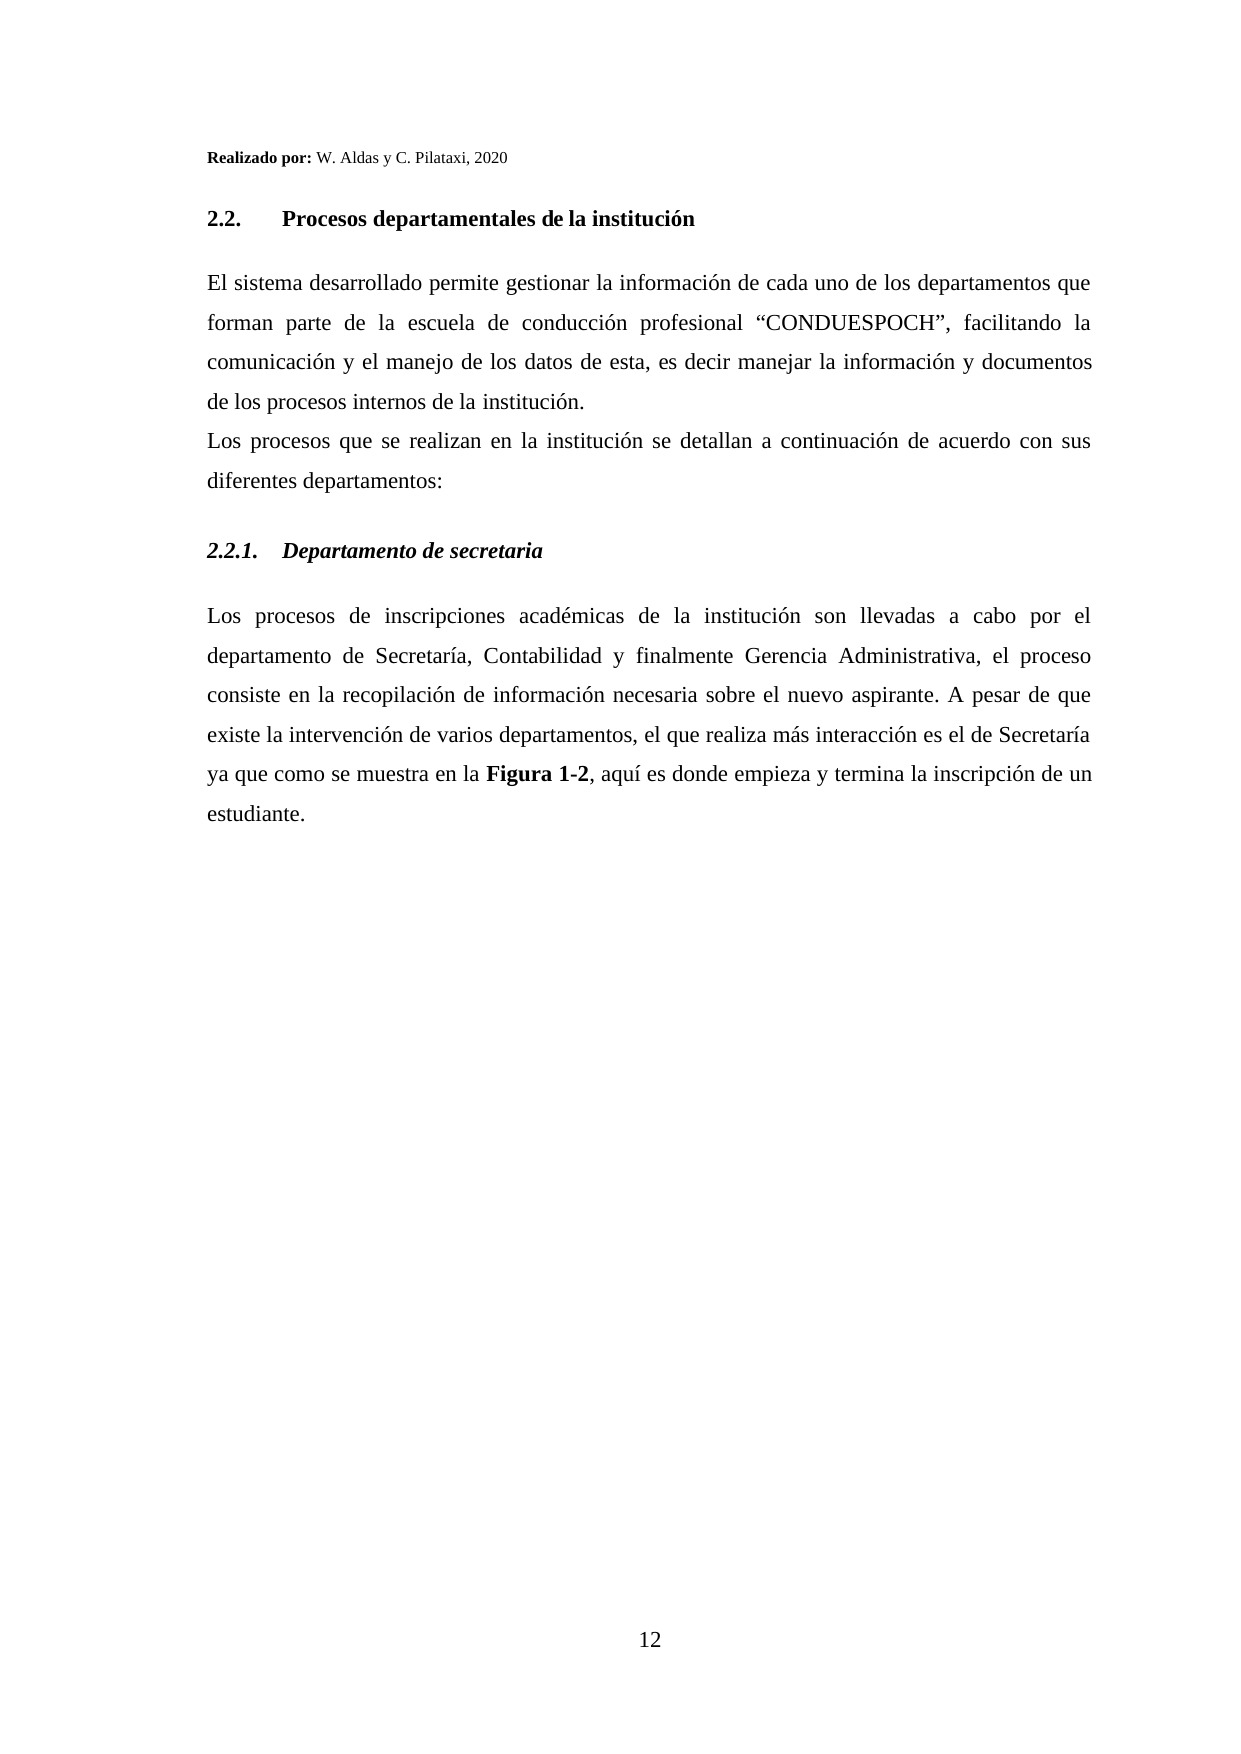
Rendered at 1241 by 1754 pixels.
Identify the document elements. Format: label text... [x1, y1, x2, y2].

subtitle Procesos departamentales de la institución [207, 205, 1092, 232]
text Los procesos de inscripciones académicas de la institución son llevadas a cabo por el departamento de Secretaría, Contabilidad y finalmente Gerencia Administrativa, el proceso consiste en la recopilación de información necesaria sobre el nuevo aspirante. A pesar de que existe la intervención de varios departamentos, el que realiza más interacción es el de Secretaría ya que como se muestra en la Figura 1-2, aquí es donde empieza y termina la inscripción de un estudiante. [207, 603, 1092, 826]
text Los procesos que se realizan en la institución se detallan a continuación de acuerdo con sus diferentes departamentos: [207, 427, 1092, 493]
text Realizado por: W. Aldas y C. Pilataxi, 2020 [207, 148, 1092, 167]
text El sistema desarrollado permite gestionar la información de cada uno de los departamentos que forman parte de la escuela de conducción profesional “CONDUESPOCH”, facilitando la comunicación y el manejo de los datos de esta, es decir manejar la información y documentos de los procesos internos de la institución. [207, 269, 1092, 414]
subtitle Departamento de secretaria [207, 537, 1092, 563]
